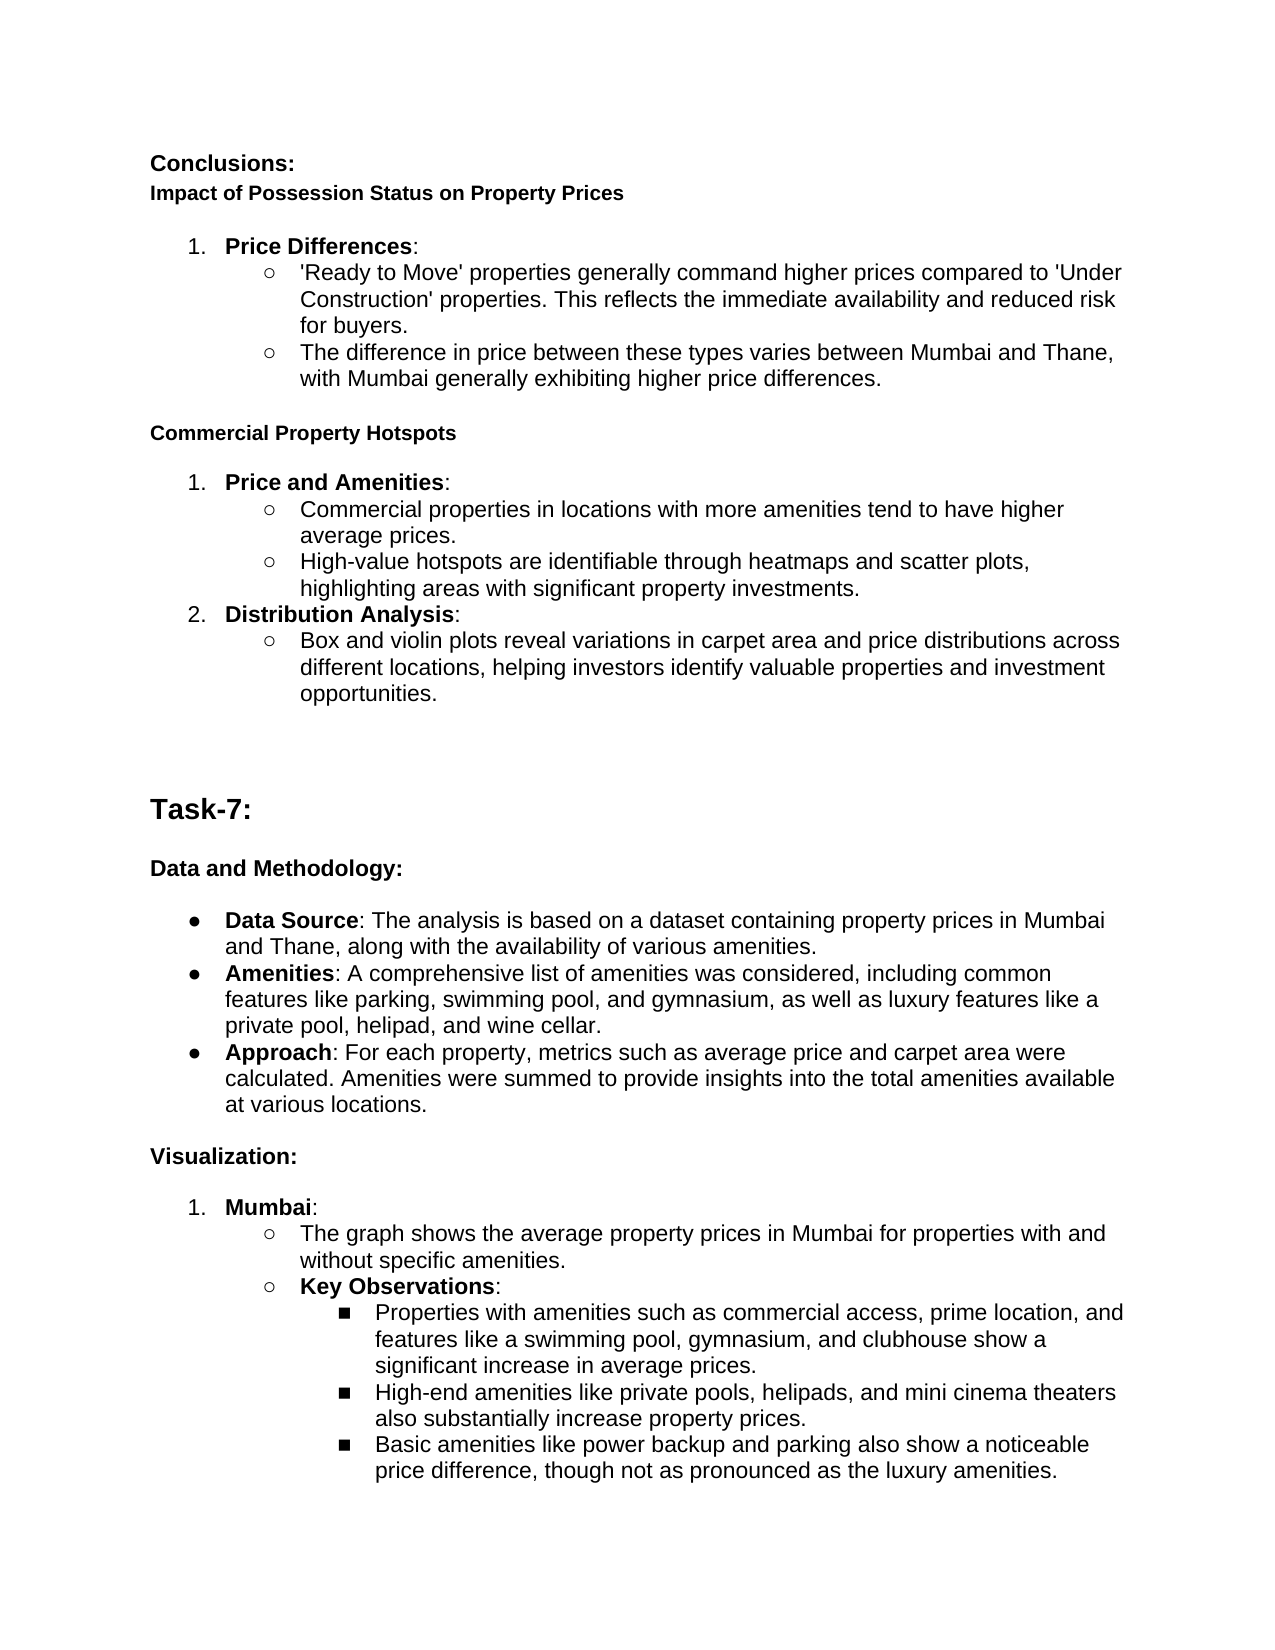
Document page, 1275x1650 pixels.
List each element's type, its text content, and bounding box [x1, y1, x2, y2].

list Key Observations: [262, 1273, 1125, 1299]
text Impact of Possession Status on Property Prices [150, 181, 1125, 204]
list Data Source: The analysis is based on a dataset containing property prices in Mumbai and Thane, along with the availability of various amenities. [187, 907, 1125, 959]
list Distribution Analysis: [187, 601, 1125, 627]
list Amenities: A comprehensive list of amenities was considered, including common features like parking, swimming pool, and gymnasium, as well as luxury features like a private pool, helipad, and wine cellar. [187, 959, 1125, 1038]
text Task-7: [150, 792, 1125, 825]
list Properties with amenities such as commercial access, prime location, and features like a swimming pool, gymnasium, and clubhouse show a significant increase in average prices. [337, 1299, 1125, 1378]
subtitle Visualization: [150, 1143, 1125, 1169]
list Price Differences: [187, 233, 1125, 259]
list Box and violin plots reveal variations in carpet area and price distributions across different locations, helping investors identify valuable properties and investment opportunities. [262, 627, 1125, 706]
list High-value hotspots are identifiable through heatmaps and scatter plots, highlighting areas with significant property investments. [262, 548, 1125, 601]
list 'Ready to Move' properties generally command higher prices compared to 'Under Construction' properties. This reflects the immediate availability and reduced risk for buyers. [262, 259, 1125, 338]
list Basic amenities like power backup and parking also show a noticeable price difference, though not as pronounced as the luxury amenities. [337, 1431, 1125, 1484]
subtitle Conclusions: [150, 150, 1125, 176]
list The difference in price between these types varies between Mumbai and Thane, with Mumbai generally exhibiting higher price differences. [262, 338, 1125, 391]
list Commercial properties in locations with more amenities tend to have higher average prices. [262, 496, 1125, 548]
list Approach: For each property, metrics such as average price and carpet area were calculated. Amenities were summed to provide insights into the total amenities available at various locations. [187, 1038, 1125, 1118]
list The graph shows the average property prices in Mumbai for properties with and without specific amenities. [262, 1220, 1125, 1273]
subtitle Data and Methodology: [150, 855, 1125, 882]
list Price and Amenities: [187, 469, 1125, 496]
list Mumbai: [187, 1194, 1125, 1220]
subtitle Commercial Property Hotspots [150, 420, 1125, 444]
list High-end amenities like private pools, helipads, and mini cinema theaters also substantially increase property prices. [337, 1378, 1125, 1431]
